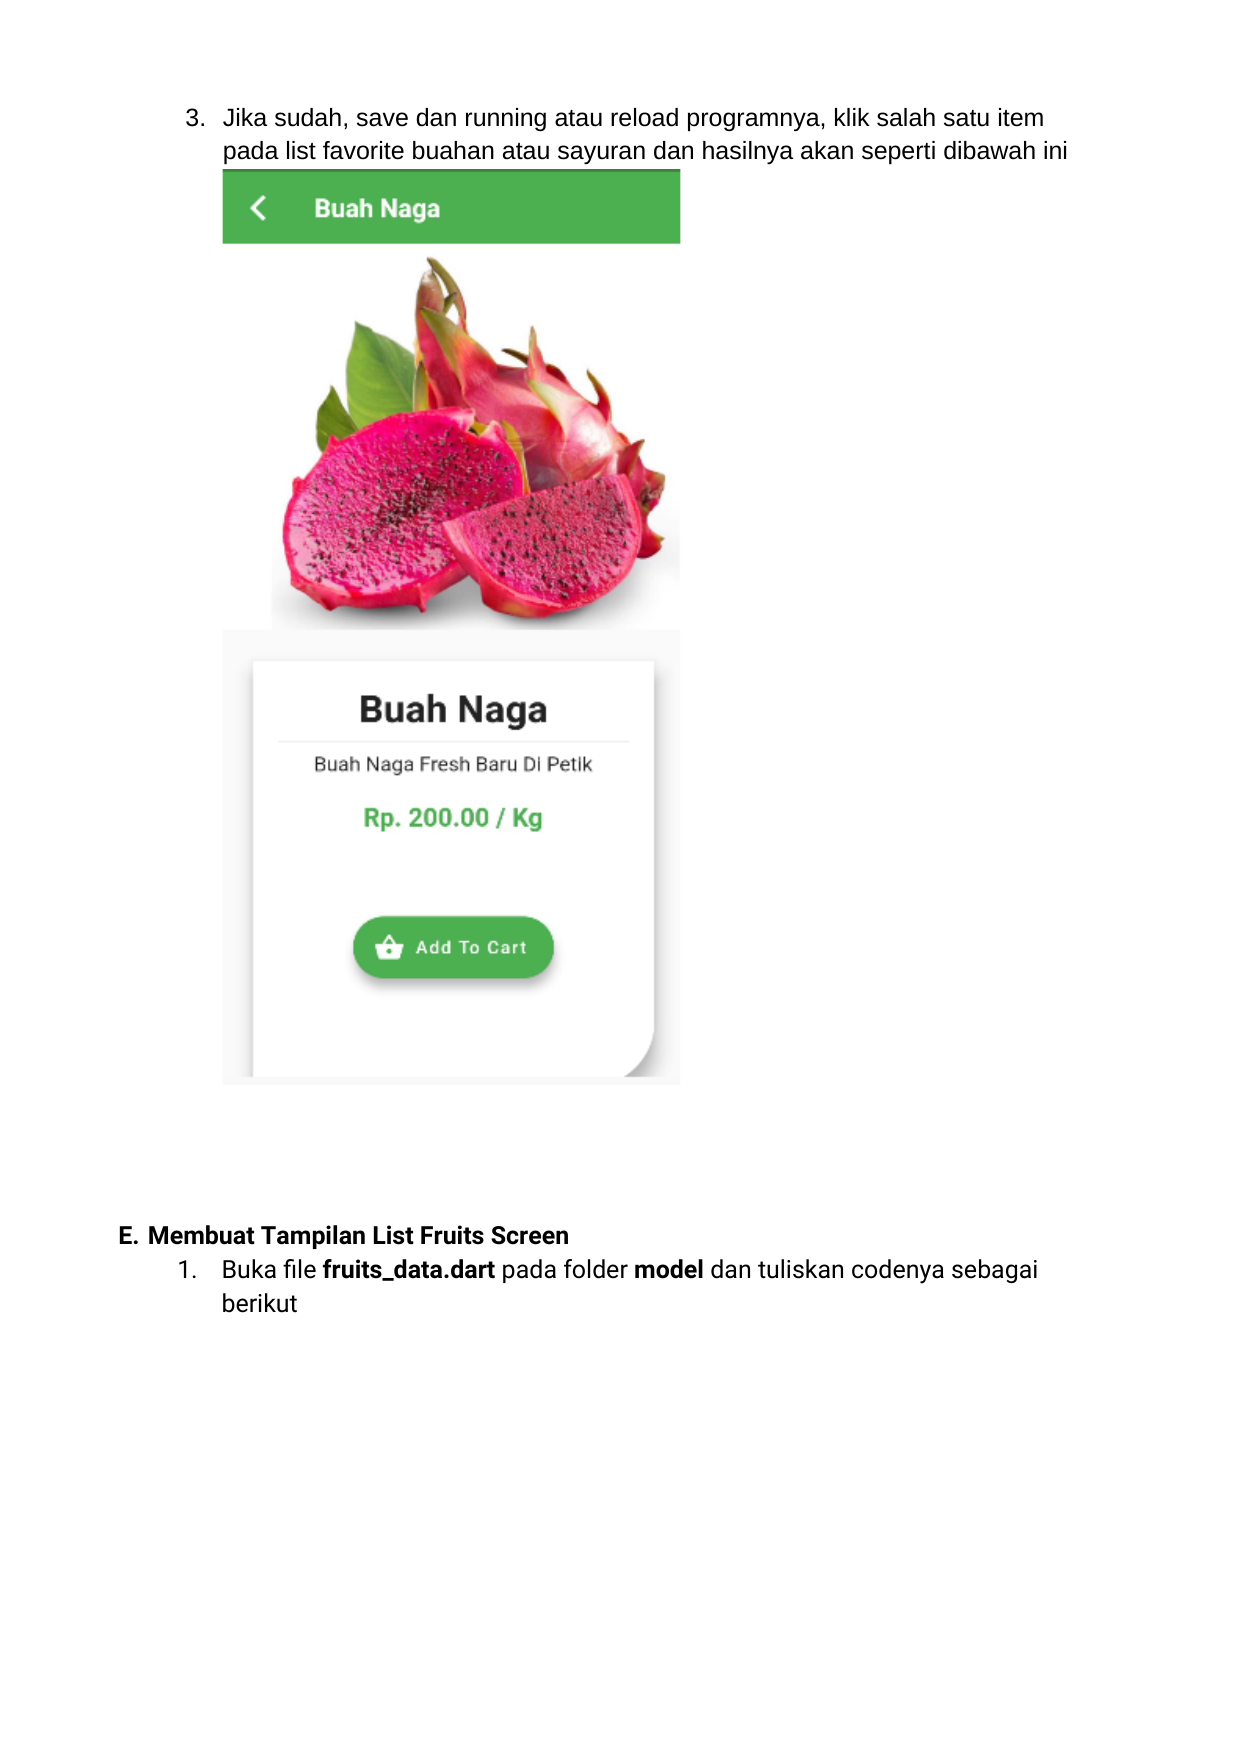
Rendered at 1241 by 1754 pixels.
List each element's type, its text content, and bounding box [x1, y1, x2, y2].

list Jika sudah, save dan running atau reload programnya, klik salah satu item pada list favorite buahan atau sayuran dan hasilnya akan seperti dibawah ini [185, 103, 1090, 165]
picture [222, 169, 681, 1085]
list Buka file fruits_data.dart pada folder model dan tuliskan codenya sebagai berikut [177, 1255, 1090, 1318]
list Membuat Tampilan List Fruits Screen [118, 1222, 1090, 1251]
